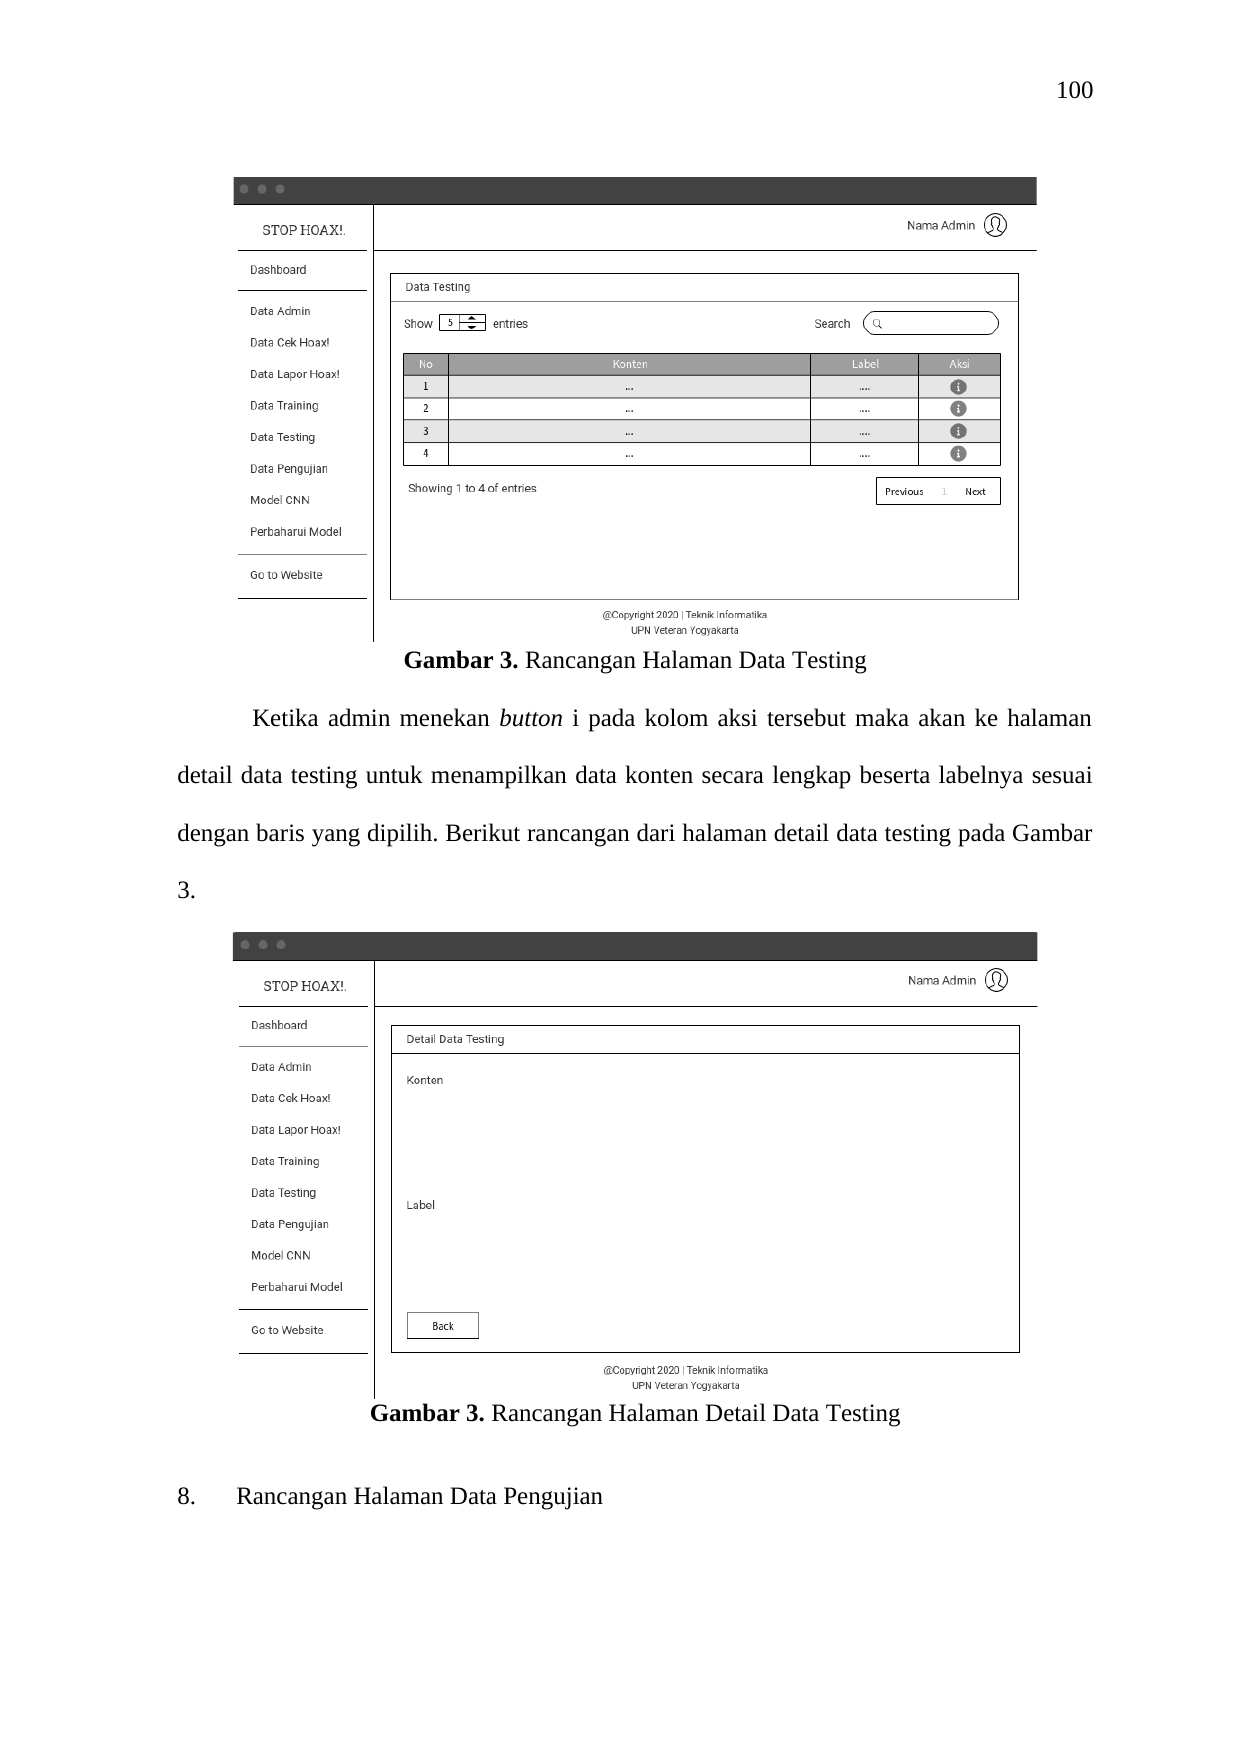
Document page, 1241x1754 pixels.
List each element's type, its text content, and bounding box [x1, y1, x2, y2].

text Gambar 3. Rancangan Halaman Detail Data Testing [177, 1398, 1093, 1427]
list Ketika admin menekan button i pada kolom aksi tersebut maka akan ke halaman detail data testing untuk menampilkan data konten secara lengkap beserta labelnya sesuai dengan baris yang dipilih. Berikut rancangan dari halaman detail data testing pada Gambar 3. [177, 703, 1093, 904]
picture [232, 932, 1038, 1399]
list Rancangan Halaman Data Pengujian [177, 1481, 1093, 1510]
picture [233, 177, 1037, 642]
list Gambar 3. Rancangan Halaman Data Testing [177, 645, 1093, 674]
